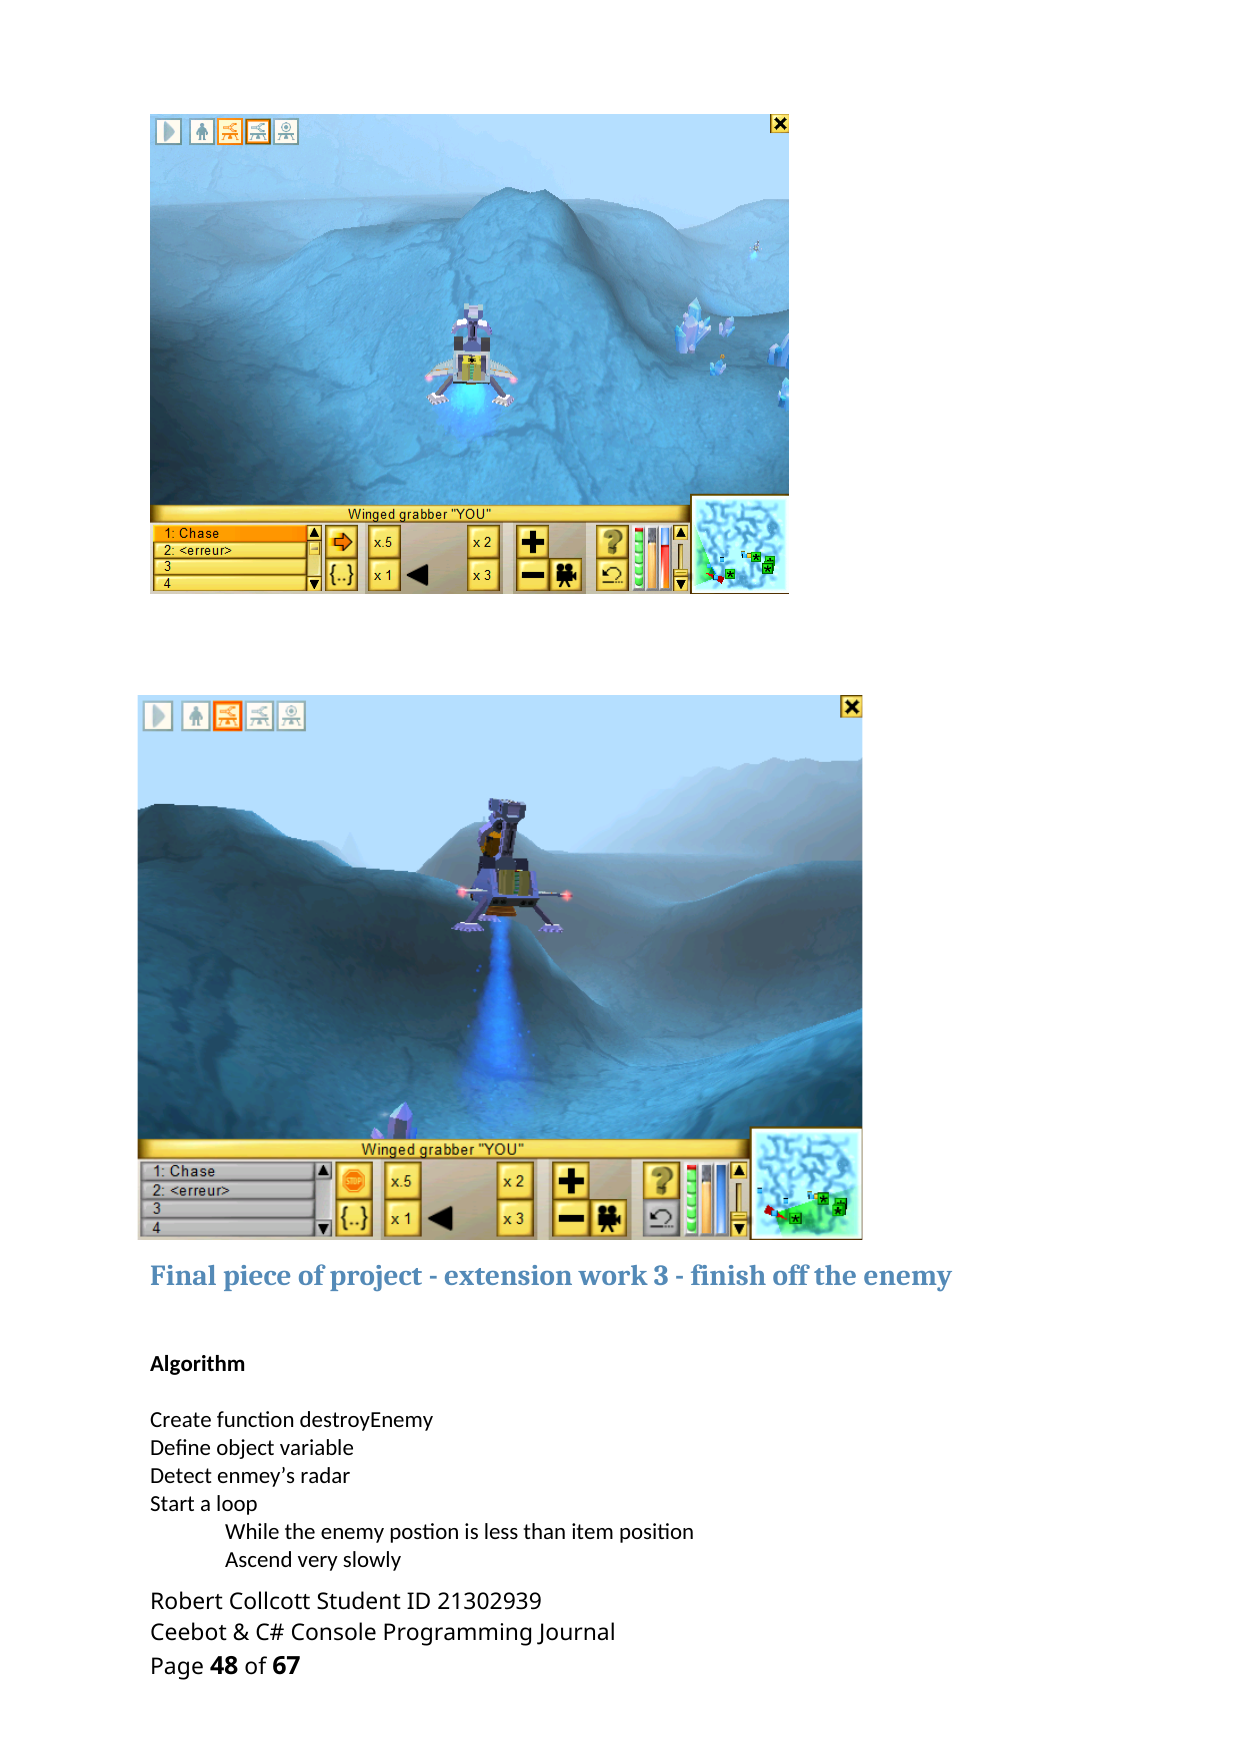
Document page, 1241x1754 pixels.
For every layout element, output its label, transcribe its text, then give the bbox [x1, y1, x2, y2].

text Detect enmey’s radar [150, 1461, 1090, 1489]
text Algorithm [150, 1349, 1090, 1377]
text Ascend very slowly [150, 1545, 1090, 1573]
text Define object variable [150, 1433, 1090, 1461]
text While the enemy postion is less than item position [150, 1517, 1090, 1545]
picture [150, 114, 789, 594]
text Start a loop [150, 1489, 1090, 1517]
picture [137, 695, 863, 1240]
text Create function destroyEnemy [150, 1405, 1090, 1433]
subtitle Final piece of project - extension work 3 - finish off the enemy [150, 1259, 1090, 1293]
